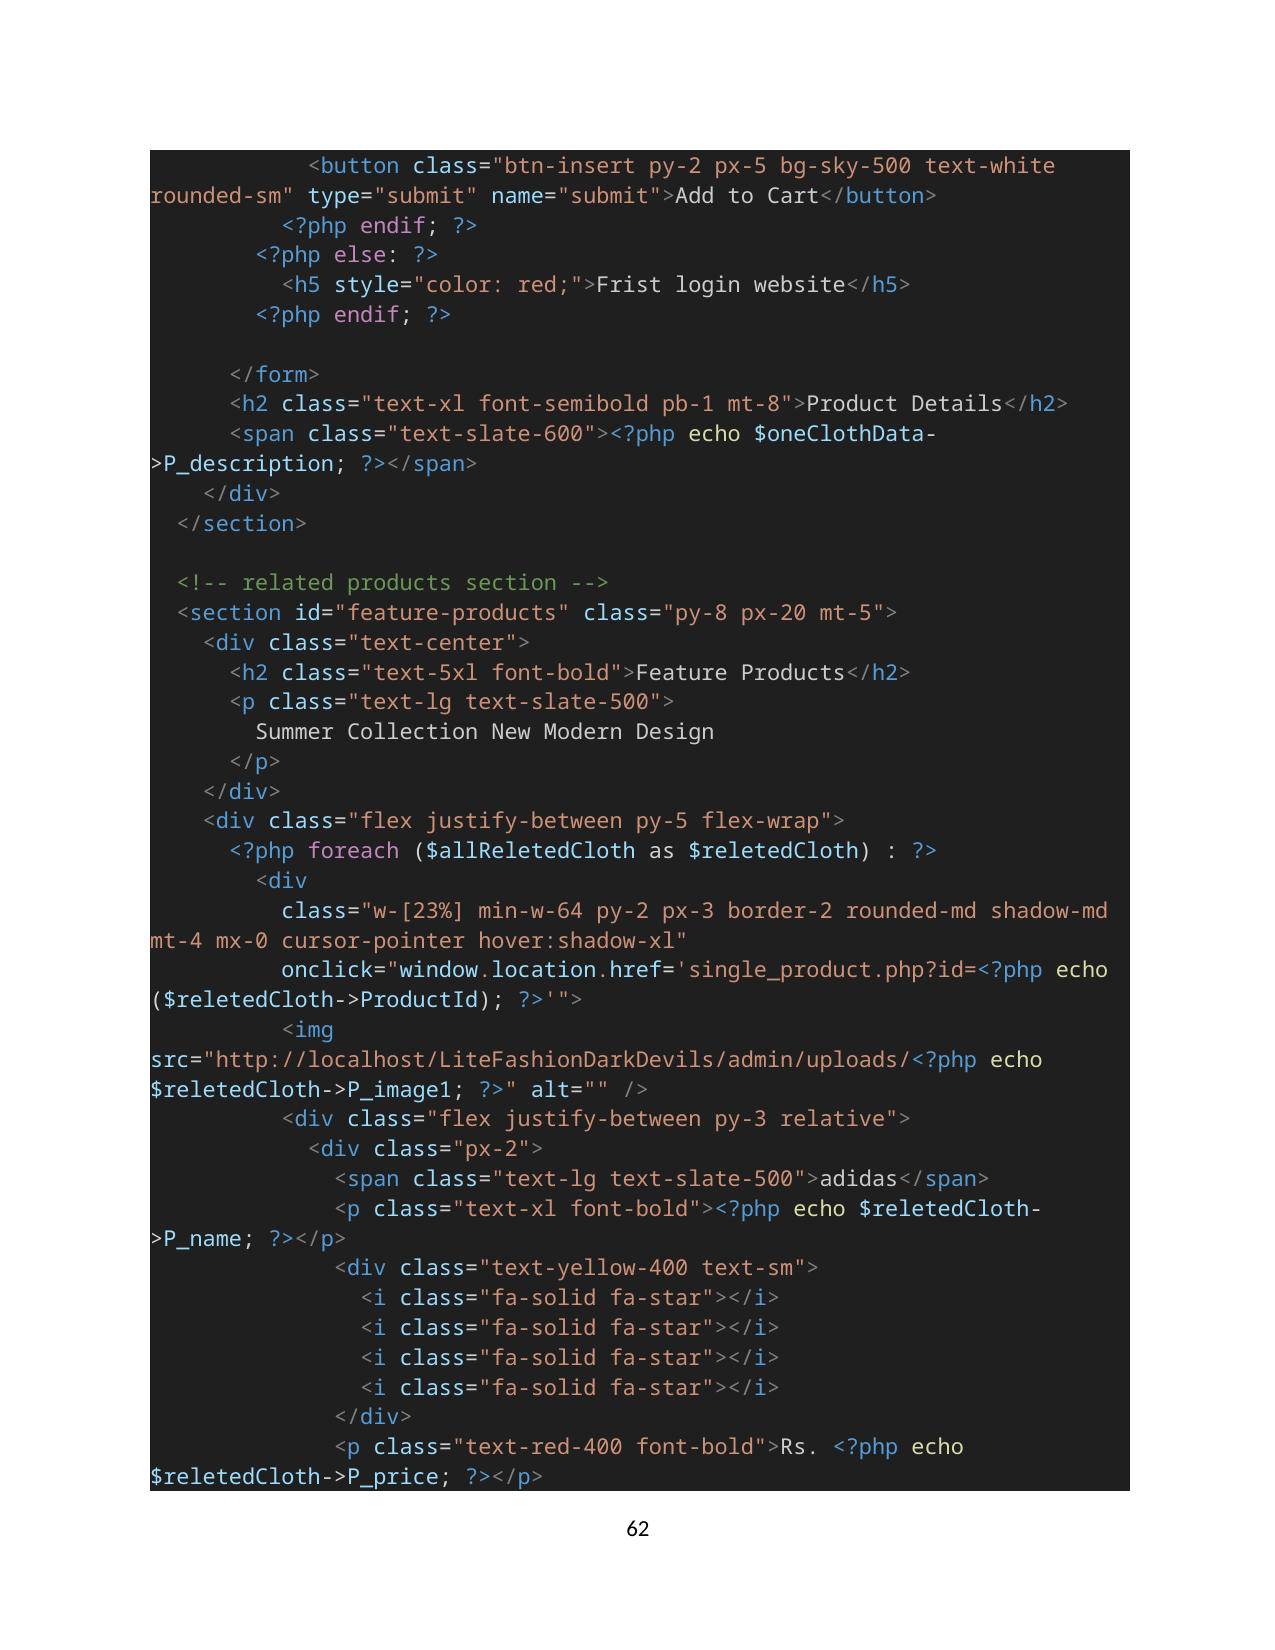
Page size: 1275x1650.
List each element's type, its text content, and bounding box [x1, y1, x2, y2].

text Summer Collection New Modern Design [150, 716, 1130, 746]
text <h5 style="color: red;">Frist login website</h5> [150, 269, 1130, 299]
text <span class="text-slate-600"><?php echo $oneClothData->P_description; ?></span> [150, 418, 1130, 478]
text </form> [150, 358, 1130, 388]
text <div class="flex justify-between py-5 flex-wrap"> [150, 805, 1130, 835]
text <h2 class="text-xl font-semibold pb-1 mt-8">Product Details</h2> [150, 388, 1130, 418]
text <i class="fa-solid fa-star"></i> [150, 1282, 1130, 1312]
text class="w-[23%] min-w-64 py-2 px-3 border-2 rounded-md shadow-md mt-4 mx-0 cursor-pointer hover:shadow-xl" [150, 895, 1130, 954]
text </section> [150, 507, 1130, 537]
text <div class="px-2"> [150, 1133, 1130, 1163]
text <div [150, 865, 1130, 895]
text <img src="http://localhost/LiteFashionDarkDevils/admin/uploads/<?php echo $reletedCloth->P_image1; ?>" alt="" /> [150, 1014, 1130, 1103]
text <p class="text-xl font-bold"><?php echo $reletedCloth->P_name; ?></p> [150, 1193, 1130, 1252]
text <section id="feature-products" class="py-8 px-20 mt-5"> [150, 597, 1130, 627]
text <?php foreach ($allReletedCloth as $reletedCloth) : ?> [150, 835, 1130, 865]
text <span class="text-lg text-slate-500">adidas</span> [150, 1163, 1130, 1193]
text <div class="text-center"> [150, 627, 1130, 656]
text <h2 class="text-5xl font-bold">Feature Products</h2> [150, 656, 1130, 686]
text <?php endif; ?> [150, 209, 1130, 239]
text </p> [150, 746, 1130, 776]
text </div> [150, 478, 1130, 507]
text </div> [150, 1401, 1130, 1431]
text <?php else: ?> [150, 239, 1130, 269]
text <!-- related products section --> [150, 567, 1130, 597]
text </div> [150, 776, 1130, 805]
text <?php endif; ?> [150, 299, 1130, 329]
text <i class="fa-solid fa-star"></i> [150, 1312, 1130, 1342]
text <div class="flex justify-between py-3 relative"> [150, 1103, 1130, 1133]
text onclick="window.location.href='single_product.php?id=<?php echo ($reletedCloth->ProductId); ?>'"> [150, 954, 1130, 1014]
text <i class="fa-solid fa-star"></i> [150, 1342, 1130, 1371]
text <button class="btn-insert py-2 px-5 bg-sky-500 text-white rounded-sm" type="submit" name="submit">Add to Cart</button> [150, 150, 1130, 209]
text <p class="text-lg text-slate-500"> [150, 686, 1130, 716]
text <i class="fa-solid fa-star"></i> [150, 1371, 1130, 1401]
text <p class="text-red-400 font-bold">Rs. <?php echo $reletedCloth->P_price; ?></p> [150, 1431, 1130, 1491]
text <div class="text-yellow-400 text-sm"> [150, 1252, 1130, 1282]
